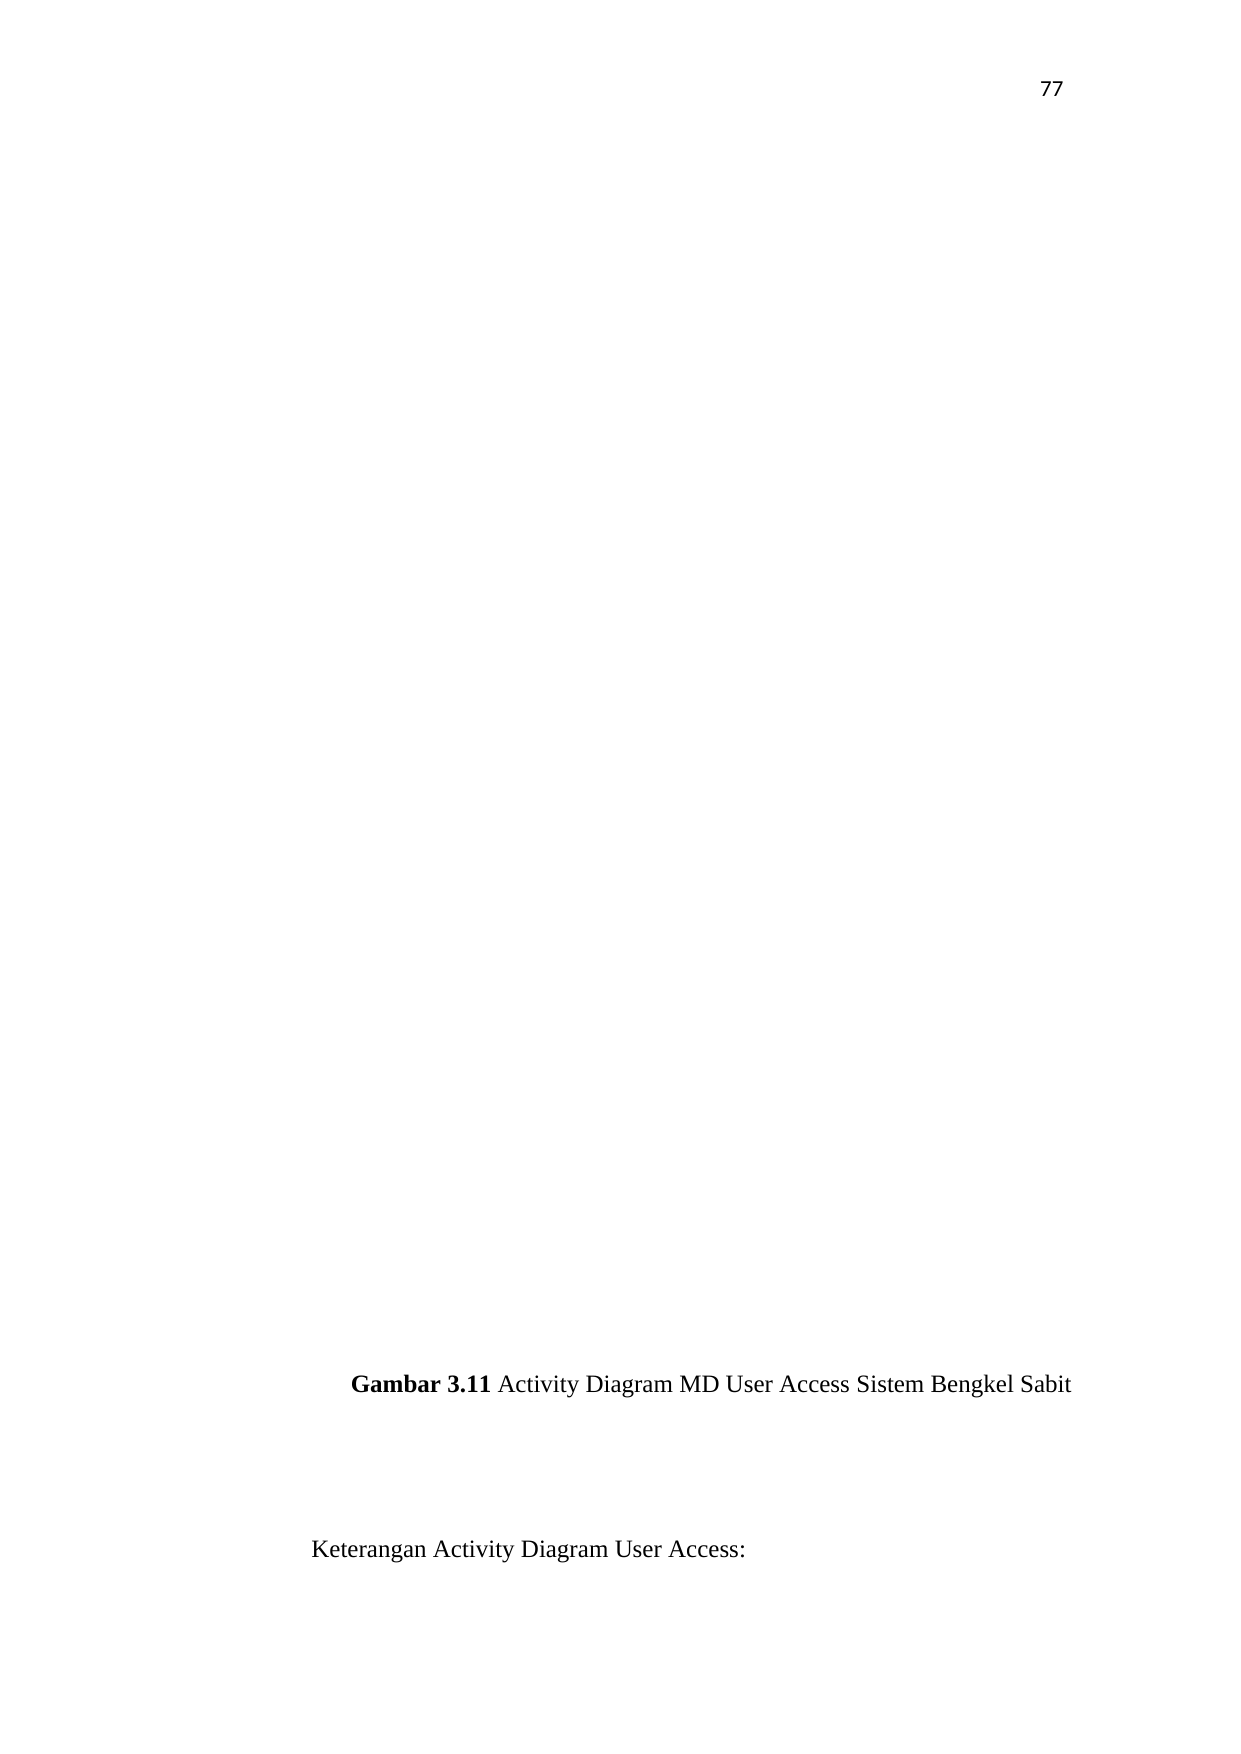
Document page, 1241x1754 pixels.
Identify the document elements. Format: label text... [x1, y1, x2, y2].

list Keterangan Activity Diagram User Access: [311, 1534, 1063, 1563]
